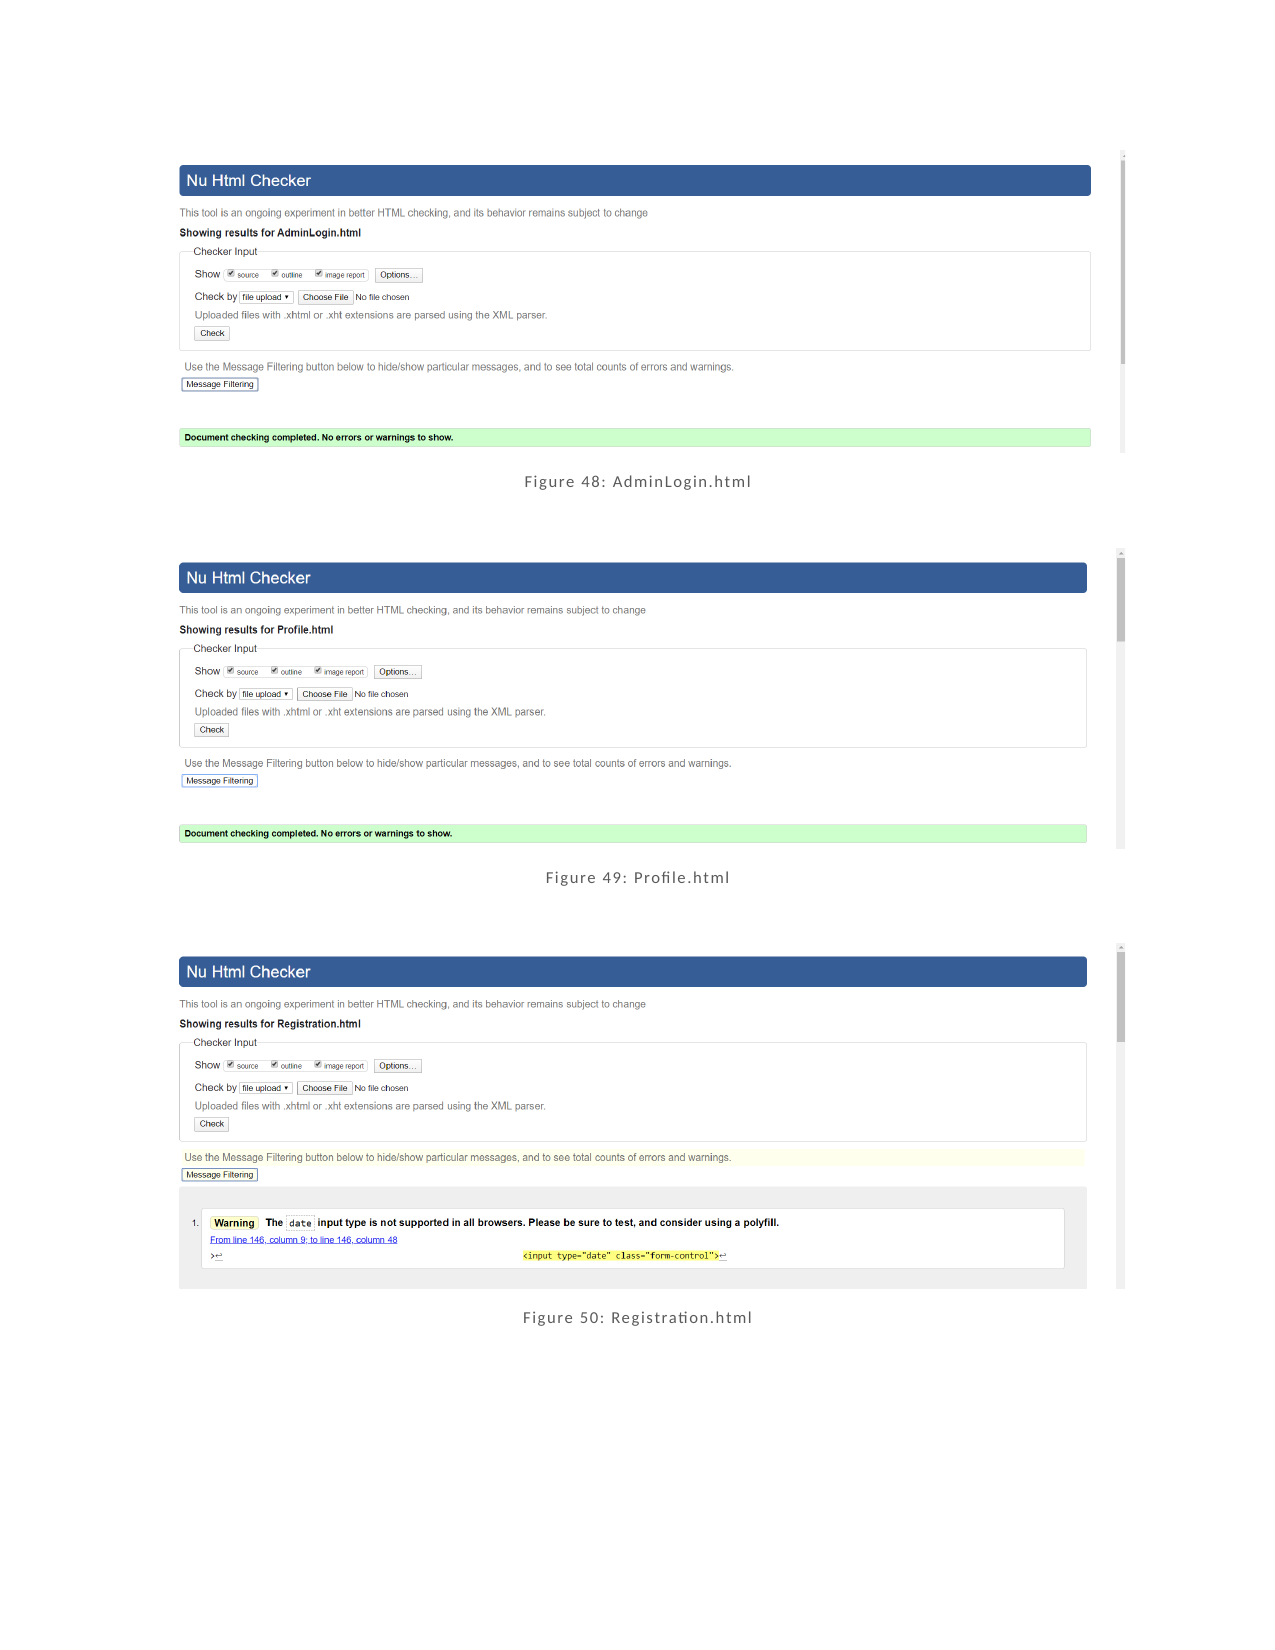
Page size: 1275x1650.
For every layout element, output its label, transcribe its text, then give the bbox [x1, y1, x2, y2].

picture [150, 943, 1125, 1289]
subtitle Figure 49: Profile.html [150, 867, 1125, 887]
picture [150, 548, 1125, 849]
picture [150, 150, 1125, 453]
subtitle Figure 50: Registration.html [150, 1307, 1125, 1327]
subtitle Figure 48: AdminLogin.html [150, 471, 1125, 492]
